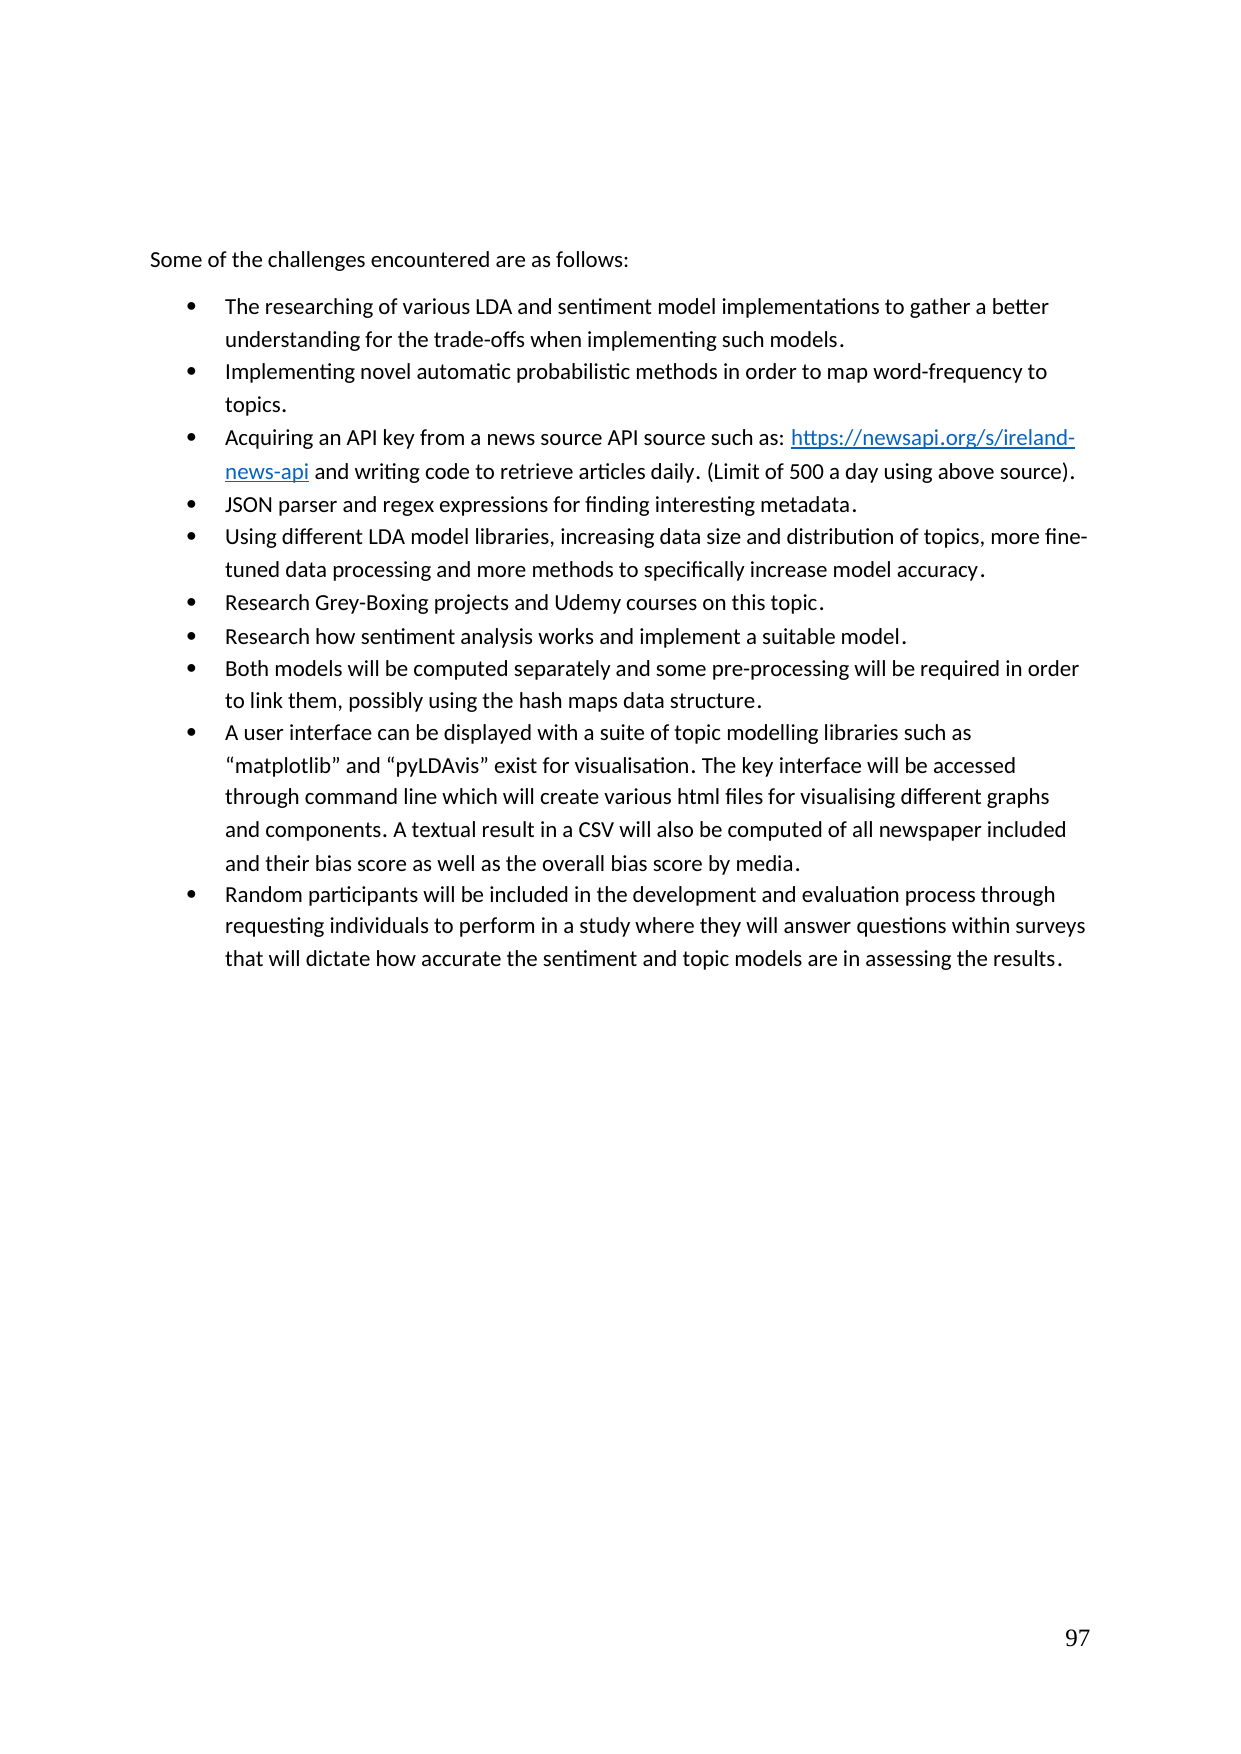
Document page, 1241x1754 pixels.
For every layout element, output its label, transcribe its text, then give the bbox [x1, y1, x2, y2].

list Research how sentiment analysis works and implement a suitable model. [187, 620, 1090, 651]
list A user interface can be displayed with a suite of topic modelling libraries such as “matplotlib” and “pyLDAvis” exist for visualisation. The key interface will be accessed through command line which will create various html files for visualising different graphs and components. A textual result in a CSV will also be computed of all newspaper included and their bias score as well as the overall bias score by media. [187, 718, 1090, 878]
list The researching of various LDA and sentiment model implementations to gather a better understanding for the trade-offs when implementing such models. [187, 292, 1090, 354]
list JSON parser and regex expressions for finding interesting metadata. [187, 488, 1090, 519]
list Using different LDA model libraries, increasing data size and distribution of topics, more fine-tuned data processing and more methods to specifically increase model accuracy. [187, 522, 1090, 583]
list Both models will be computed separately and some pre-processing will be required in order to link them, possibly using the hash maps data structure. [187, 654, 1090, 715]
text Some of the challenges encountered are as follows: [150, 245, 1090, 273]
list Random participants will be included in the development and evaluation process through requesting individuals to perform in a study where they will answer questions within surveys that will dictate how accurate the sentiment and topic models are in assessing the results. [187, 881, 1090, 973]
list Acquiring an API key from a news source API source such as: https://newsapi.org/s/ireland-news-api and writing code to retrieve articles daily. (Limit of 500 a day using above source). [187, 421, 1090, 485]
list Research Grey-Boxing projects and Udemy courses on this topic. [187, 587, 1090, 617]
list Implementing novel automatic probabilistic methods in order to map word-frequency to topics. [187, 357, 1090, 418]
